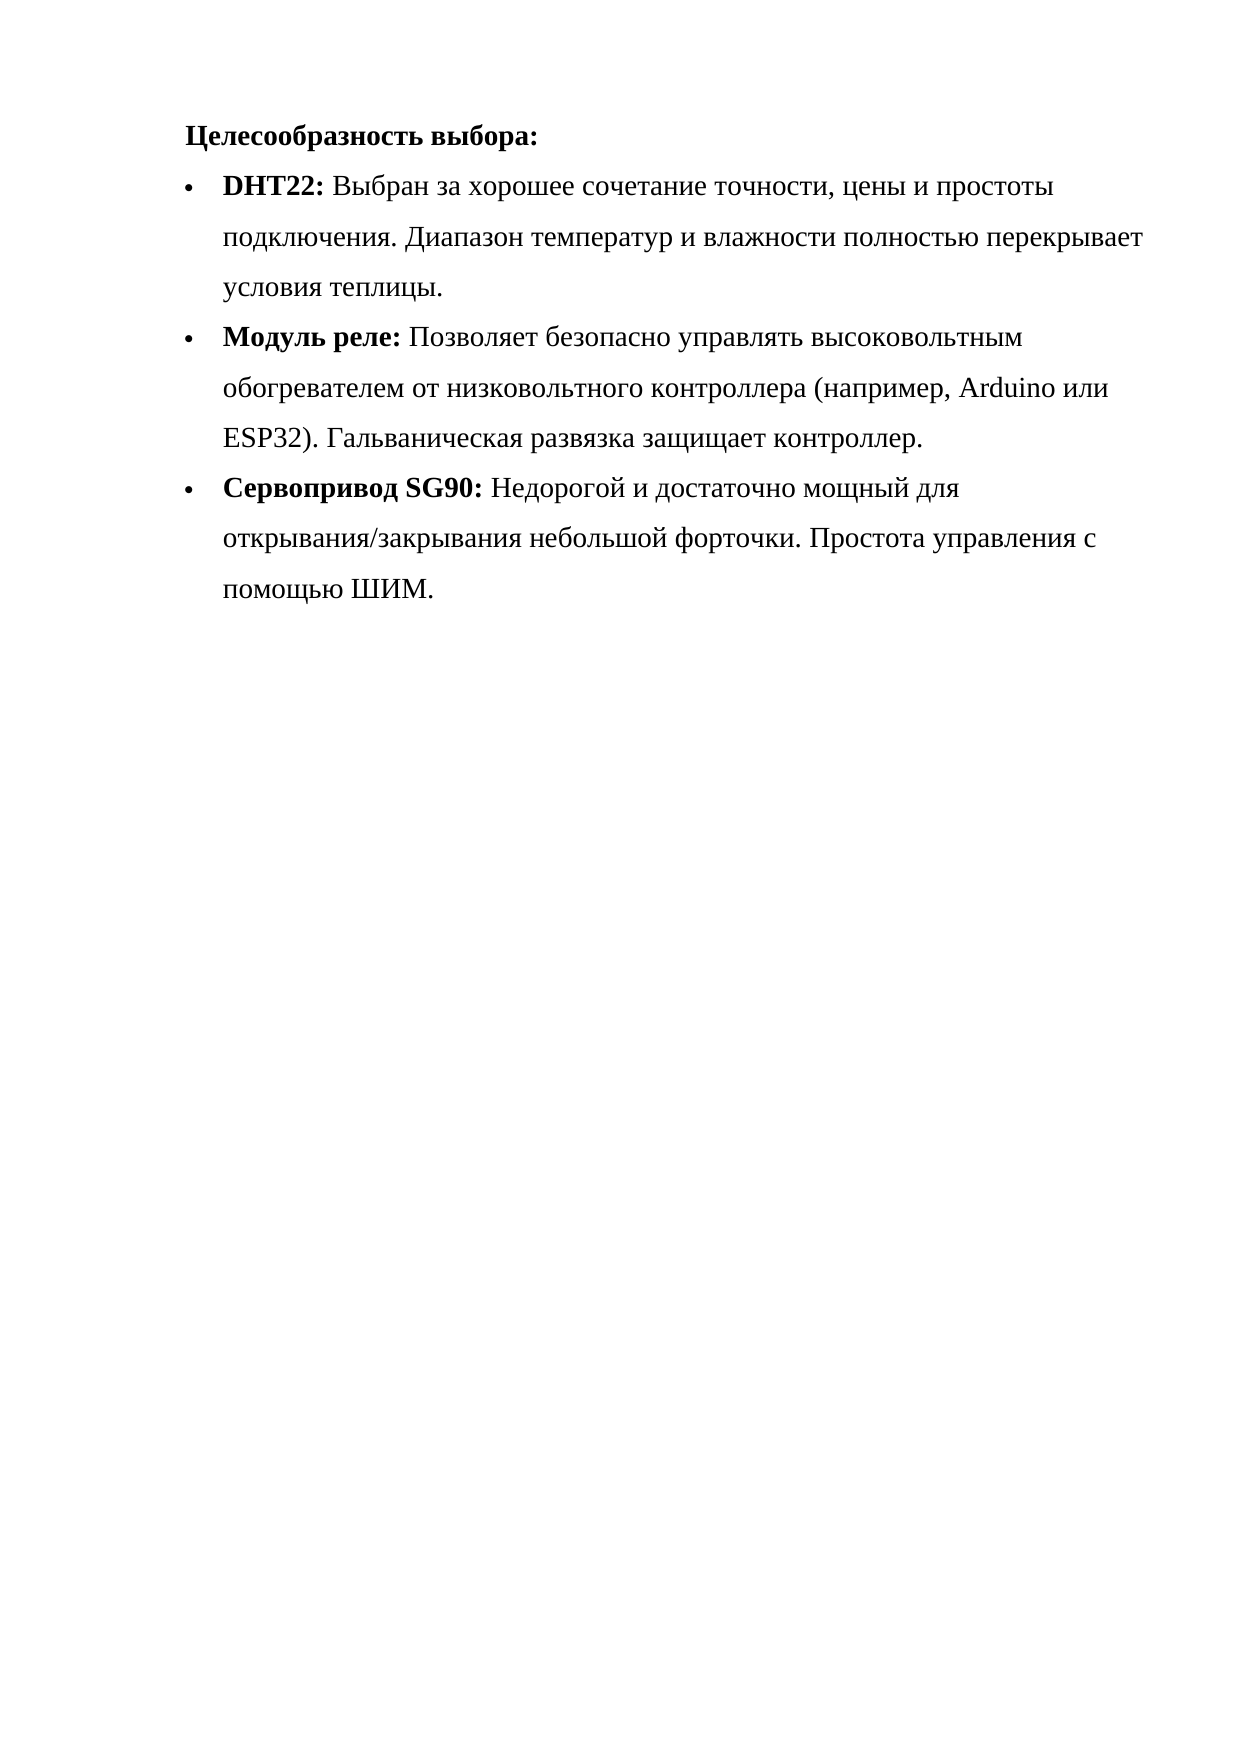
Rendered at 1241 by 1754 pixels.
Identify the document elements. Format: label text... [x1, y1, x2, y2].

list DHT22: Выбран за хорошее сочетание точности, цены и простоты подключения. Диапазон температур и влажности полностью перекрывает условия теплицы. [185, 168, 1152, 303]
list Сервопривод SG90: Недорогой и достаточно мощный для открывания/закрывания небольшой форточки. Простота управления с помощью ШИМ. [185, 470, 1152, 604]
text Целесообразность выбора: [148, 118, 1152, 152]
list Модуль реле: Позволяет безопасно управлять высоковольтным обогревателем от низковольтного контроллера (например, Arduino или ESP32). Гальваническая развязка защищает контроллер. [185, 319, 1152, 453]
